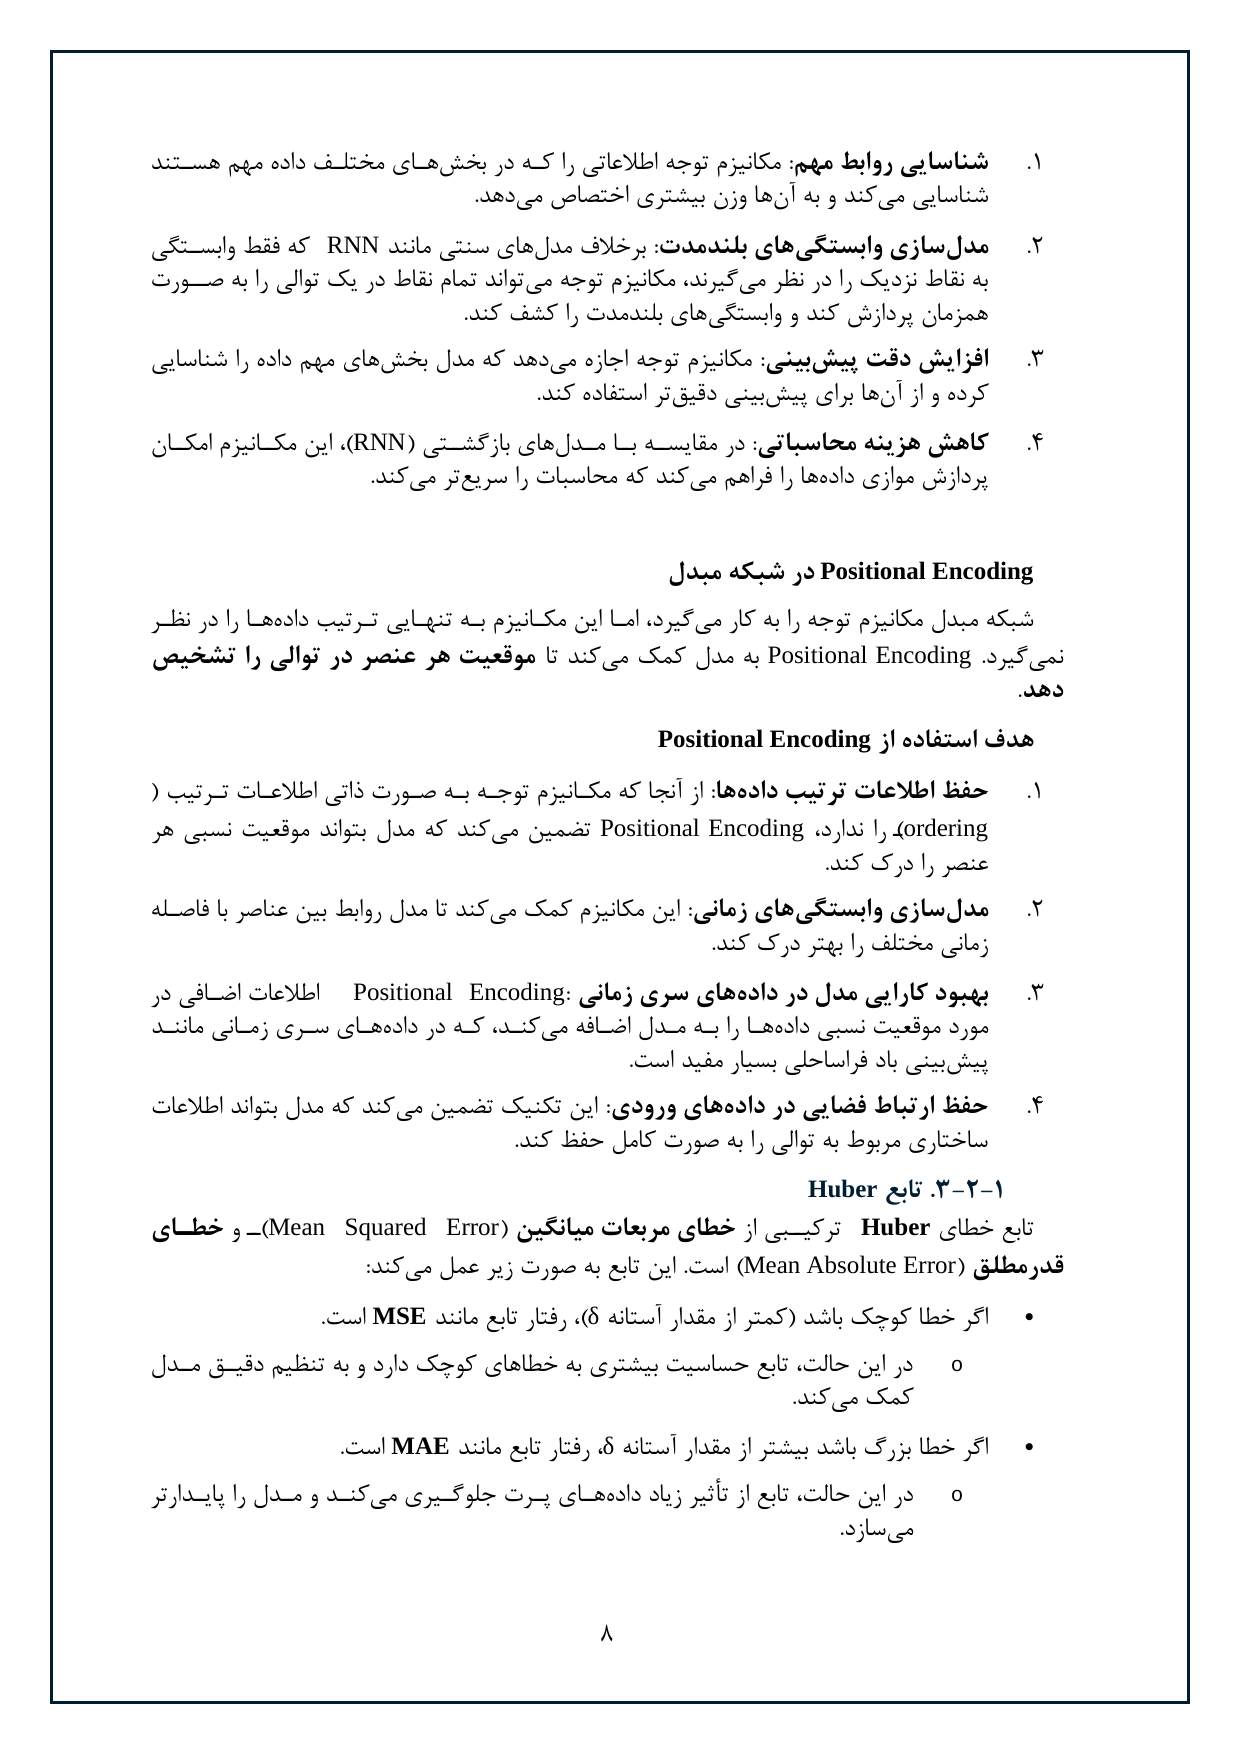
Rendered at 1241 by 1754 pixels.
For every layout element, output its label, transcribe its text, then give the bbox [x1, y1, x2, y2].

list در این حالت، تابع از تأثیر زیاد داده‌های پرت جلوگیری می‌کند و مدل را پایدارتر می‌سازد. [150, 1482, 951, 1545]
list حفظ اطلاعات ترتیب داده‌ها: از آنجا که مکانیزم توجه به صورت ذاتی اطلاعات ترتیب (ordering) را ندارد، Positional Encoding تضمین می‌کند که مدل بتواند موقعیت نسبی هر عنصر را درک کند. [150, 776, 1026, 880]
list شناسایی روابط مهم: مکانیزم توجه اطلاعاتی را که در بخش‌های مختلف داده مهم هستند شناسایی می‌کند و به آن‌ها وزن بیشتری اختصاص می‌دهد. [150, 150, 1026, 213]
subtitle 3-2-1. تابع Huber [150, 1174, 1063, 1207]
list افزایش دقت پیش‌بینی: مکانیزم توجه اجازه می‌دهد که مدل بخش‌های مهم داده را شناسایی کرده و از آن‌ها برای پیش‌بینی دقیق‌تر استفاده کند. [150, 347, 1026, 410]
text تابع خطای Huber ترکیبی از خطای مربعات میانگین (Mean Squared Error) و خطای قدرمطلق (Mean Absolute Error) است. این تابع به صورت زیر عمل می‌کند: [150, 1212, 1063, 1283]
list حفظ ارتباط فضایی در داده‌های ورودی: این تکنیک تضمین می‌کند که مدل بتواند اطلاعات ساختاری مربوط به توالی را به صورت کامل حفظ کند. [150, 1094, 1026, 1157]
list بهبود کارایی مدل در داده‌های سری زمانی :Positional Encoding اطلاعات اضافی در مورد موقعیت نسبی داده‌ها را به مدل اضافه می‌کند، که در داده‌های سری زمانی مانند پیش‌بینی باد فراساحلی بسیار مفید است. [150, 977, 1026, 1077]
list در این حالت، تابع حساسیت بیشتری به خطاهای کوچک دارد و به تنظیم دقیق مدل کمک می‌کند. [150, 1352, 951, 1414]
list مدل‌سازی وابستگی‌های زمانی: این مکانیزم کمک می‌کند تا مدل روابط بین عناصر با فاصله زمانی مختلف را بهتر درک کند. [150, 897, 1026, 960]
list کاهش هزینه محاسباتی: در مقایسه با مدل‌های بازگشتی (RNN)، این مکانیزم امکان پردازش موازی داده‌ها را فراهم می‌کند که محاسبات را سریع‌تر می‌کند. [150, 427, 1026, 494]
list مدل‌سازی وابستگی‌های بلندمدت: برخلاف مدل‌های سنتی مانند RNN که فقط وابستگی به نقاط نزدیک را در نظر می‌گیرند، مکانیزم توجه می‌تواند تمام نقاط در یک توالی را به صورت همزمان پردازش کند و وابستگی‌های بلندمدت را کشف کند. [150, 230, 1026, 330]
text Positional Encoding در شبکه مبدل [150, 556, 1063, 589]
text شبکه مبدل مکانیزم توجه را به کار می‌گیرد، اما این مکانیزم به تنهایی ترتیب داده‌ها را در نظر نمی‌گیرد. Positional Encoding به مدل کمک می‌کند تا موقعیت هر عنصر در توالی را تشخیص دهد. [150, 607, 1063, 708]
text هدف استفاده از Positional Encoding [150, 724, 1063, 758]
list اگر خطا بزرگ باشد بیشتر از مقدار آستانه δ، رفتار تابع مانند MAE است. [150, 1431, 1026, 1465]
list اگر خطا کوچک باشد (کمتر از مقدار آستانه δ)، رفتار تابع مانند MSE است. [150, 1301, 1026, 1334]
